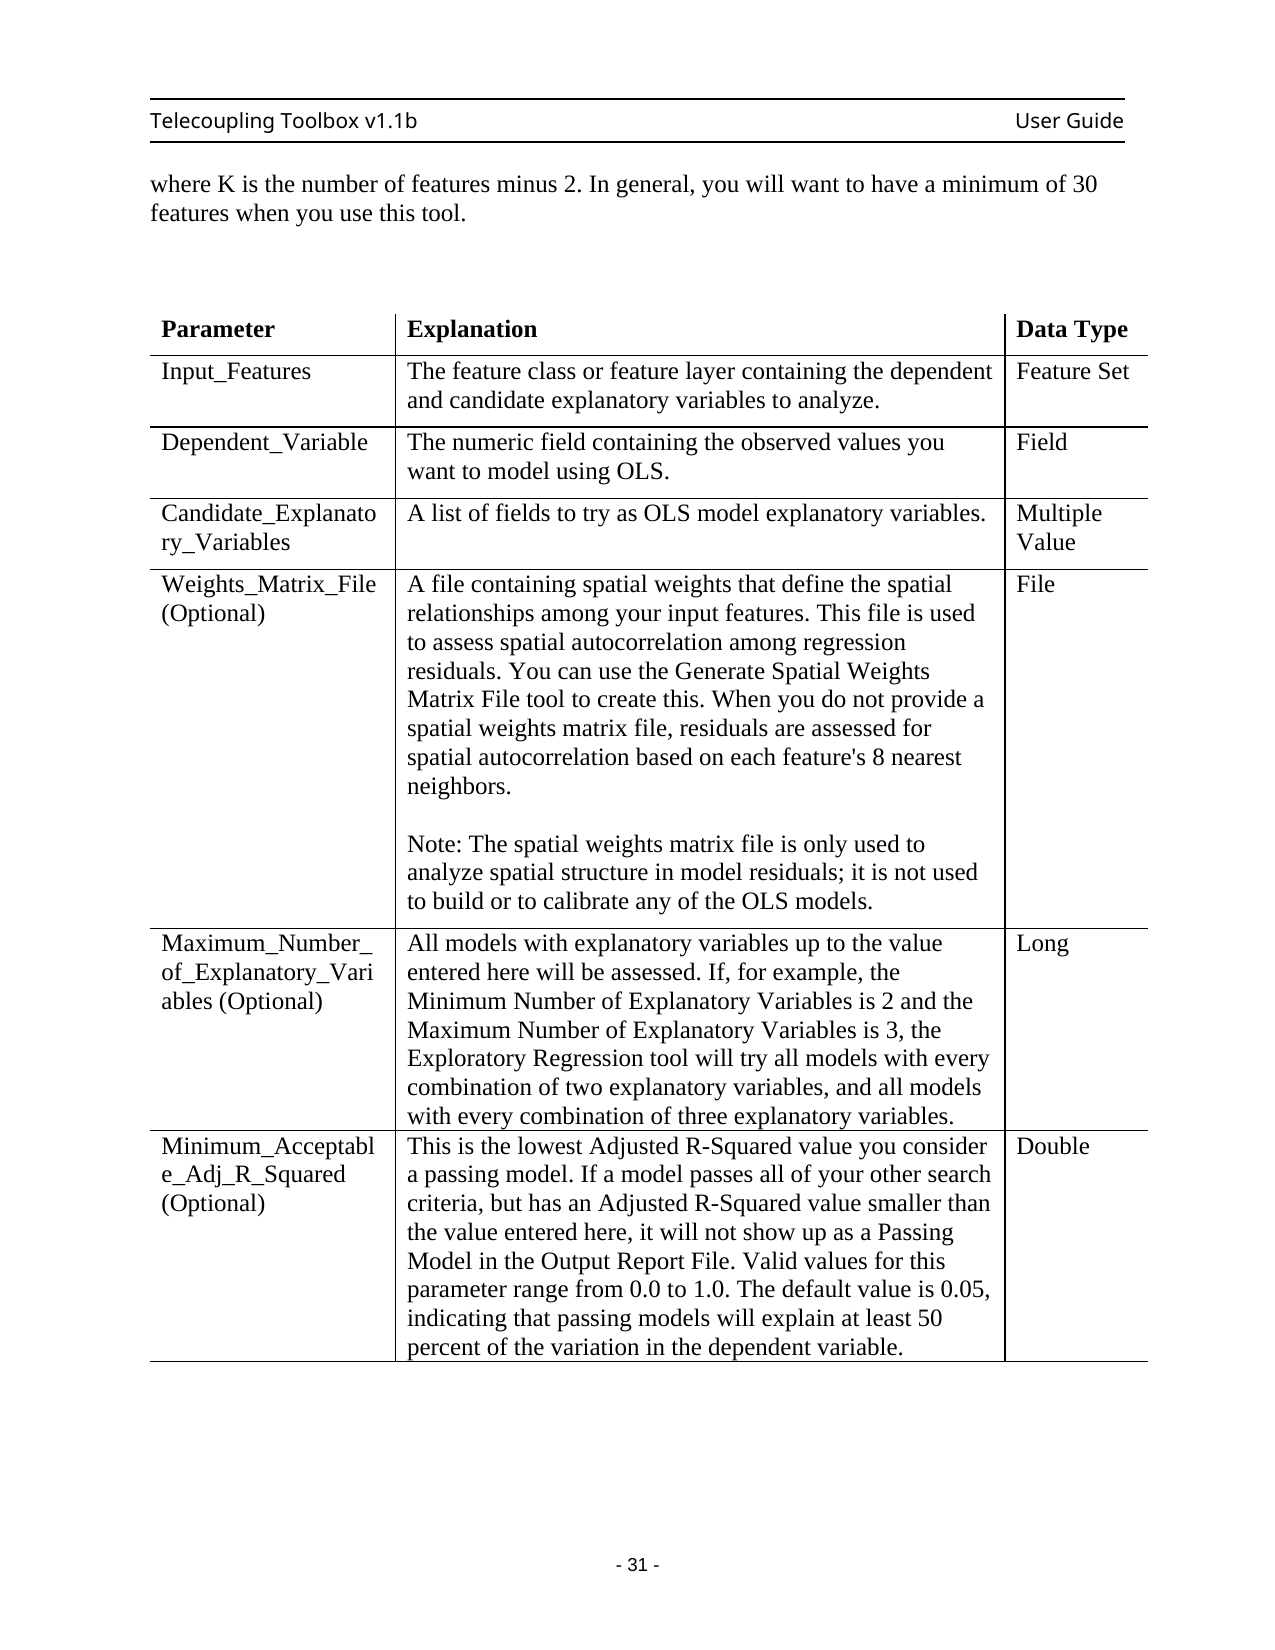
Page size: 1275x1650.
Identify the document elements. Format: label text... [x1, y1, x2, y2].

table_cell File [1006, 570, 1147, 927]
table_cell The numeric field containing the observed values you want to model using OLS. [396, 428, 1004, 497]
table_header Explanation [396, 314, 1004, 355]
table_cell Input_Features [150, 356, 395, 426]
table_cell This is the lowest Adjusted R-Squared value you consider a passing model. If a model passes all of your other search criteria, but has an Adjusted R-Squared value smaller than the value entered here, it will not show up as a Passing Model in the Output Report File. Valid values for this parameter range from 0.0 to 1.0. The default value is 0.05, indicating that passing models will explain at least 50 percent of the variation in the dependent variable. [396, 1131, 1004, 1361]
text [150, 169, 1125, 227]
table_cell Weights_Matrix_File (Optional) [150, 570, 395, 927]
table_cell Long [1006, 929, 1147, 1130]
table_cell Maximum_Number_of_Explanatory_Variables (Optional) [150, 929, 395, 1130]
table_cell Minimum_Acceptable_Adj_R_Squared (Optional) [150, 1131, 395, 1361]
table_cell The feature class or feature layer containing the dependent and candidate explanatory variables to analyze. [396, 356, 1004, 426]
table_cell Candidate_Explanatory_Variables [150, 499, 395, 568]
table_cell All models with explanatory variables up to the value entered here will be assessed. If, for example, the Minimum Number of Explanatory Variables is 2 and the Maximum Number of Explanatory Variables is 3, the Exploratory Regression tool will try all models with every combination of two explanatory variables, and all models with every combination of three explanatory variables. [396, 929, 1004, 1130]
table_cell Dependent_Variable [150, 428, 395, 497]
table_cell Feature Set [1006, 356, 1147, 426]
table_header Parameter [150, 314, 395, 355]
table_cell A list of fields to try as OLS model explanatory variables. [396, 499, 1004, 568]
table_cell Double [1006, 1131, 1147, 1361]
table_cell Multiple Value [1006, 499, 1147, 568]
table_cell A file containing spatial weights that define the spatial relationships among your input features. This file is used to assess spatial autocorrelation among regression residuals. You can use the Generate Spatial Weights Matrix File tool to create this. When you do not provide a spatial weights matrix file, residuals are assessed for spatial autocorrelation based on each feature's 8 nearest neighbors. Note: The spatial weights matrix file is only used to analyze spatial structure in model residuals; it is not used to build or to calibrate any of the OLS models. [396, 570, 1004, 927]
table_header Data Type [1006, 314, 1147, 355]
table_cell Field [1006, 428, 1147, 497]
